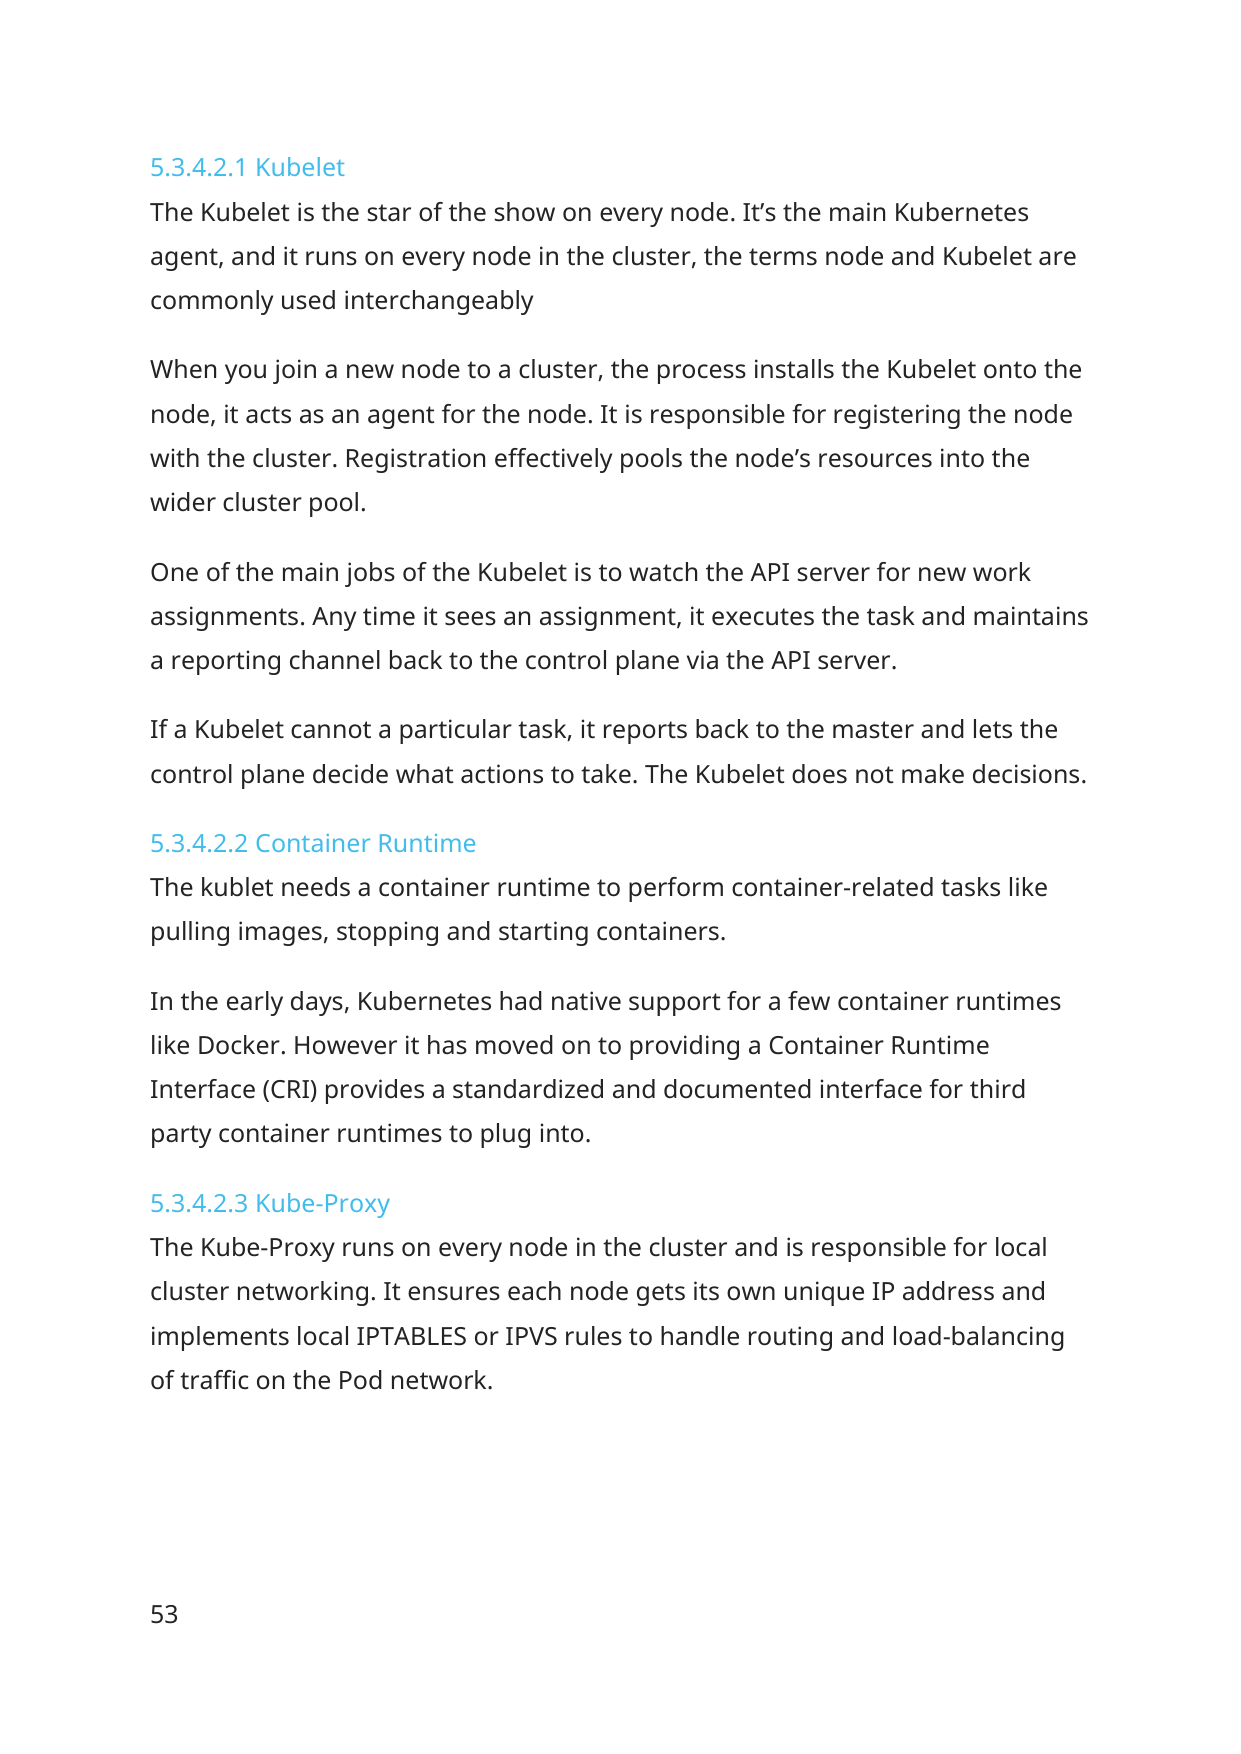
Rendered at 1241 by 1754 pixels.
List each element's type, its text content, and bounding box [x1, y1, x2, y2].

text When you join a new node to a cluster, the process installs the Kubelet onto the node, it acts as an agent for the node. It is responsible for registering the node with the cluster. Registration effectively pools the node’s resources into the wider cluster pool. [150, 352, 1090, 519]
subtitle Kubelet [150, 150, 1090, 184]
text In the early days, Kubernetes had native support for a few container runtimes like Docker. However it has moved on to providing a Container Runtime Interface (CRI) provides a standardized and documented interface for third party container runtimes to plug into. [150, 983, 1090, 1150]
text The kublet needs a container runtime to perform container-related tasks like pulling images, stopping and starting containers. [150, 870, 1090, 948]
text The Kubelet is the star of the show on every node. It’s the main Kubernetes agent, and it runs on every node in the cluster, the terms node and Kubelet are commonly used interchangeably [150, 194, 1090, 317]
text One of the main jobs of the Kubelet is to watch the API server for new work assignments. Any time it sees an assignment, it executes the task and maintains a reporting channel back to the control plane via the API server. [150, 554, 1090, 677]
text If a Kubelet cannot a particular task, it reports back to the master and lets the control plane decide what actions to take. The Kubelet does not make decisions. [150, 712, 1090, 790]
subtitle Container Runtime [150, 826, 1090, 859]
text The Kube-Proxy runs on every node in the cluster and is responsible for local cluster networking. It ensures each node gets its own unique IP address and implements local IPTABLES or IPVS rules to handle routing and load-balancing of traffic on the Pod network. [150, 1230, 1090, 1397]
subtitle Kube-Proxy [150, 1185, 1090, 1219]
